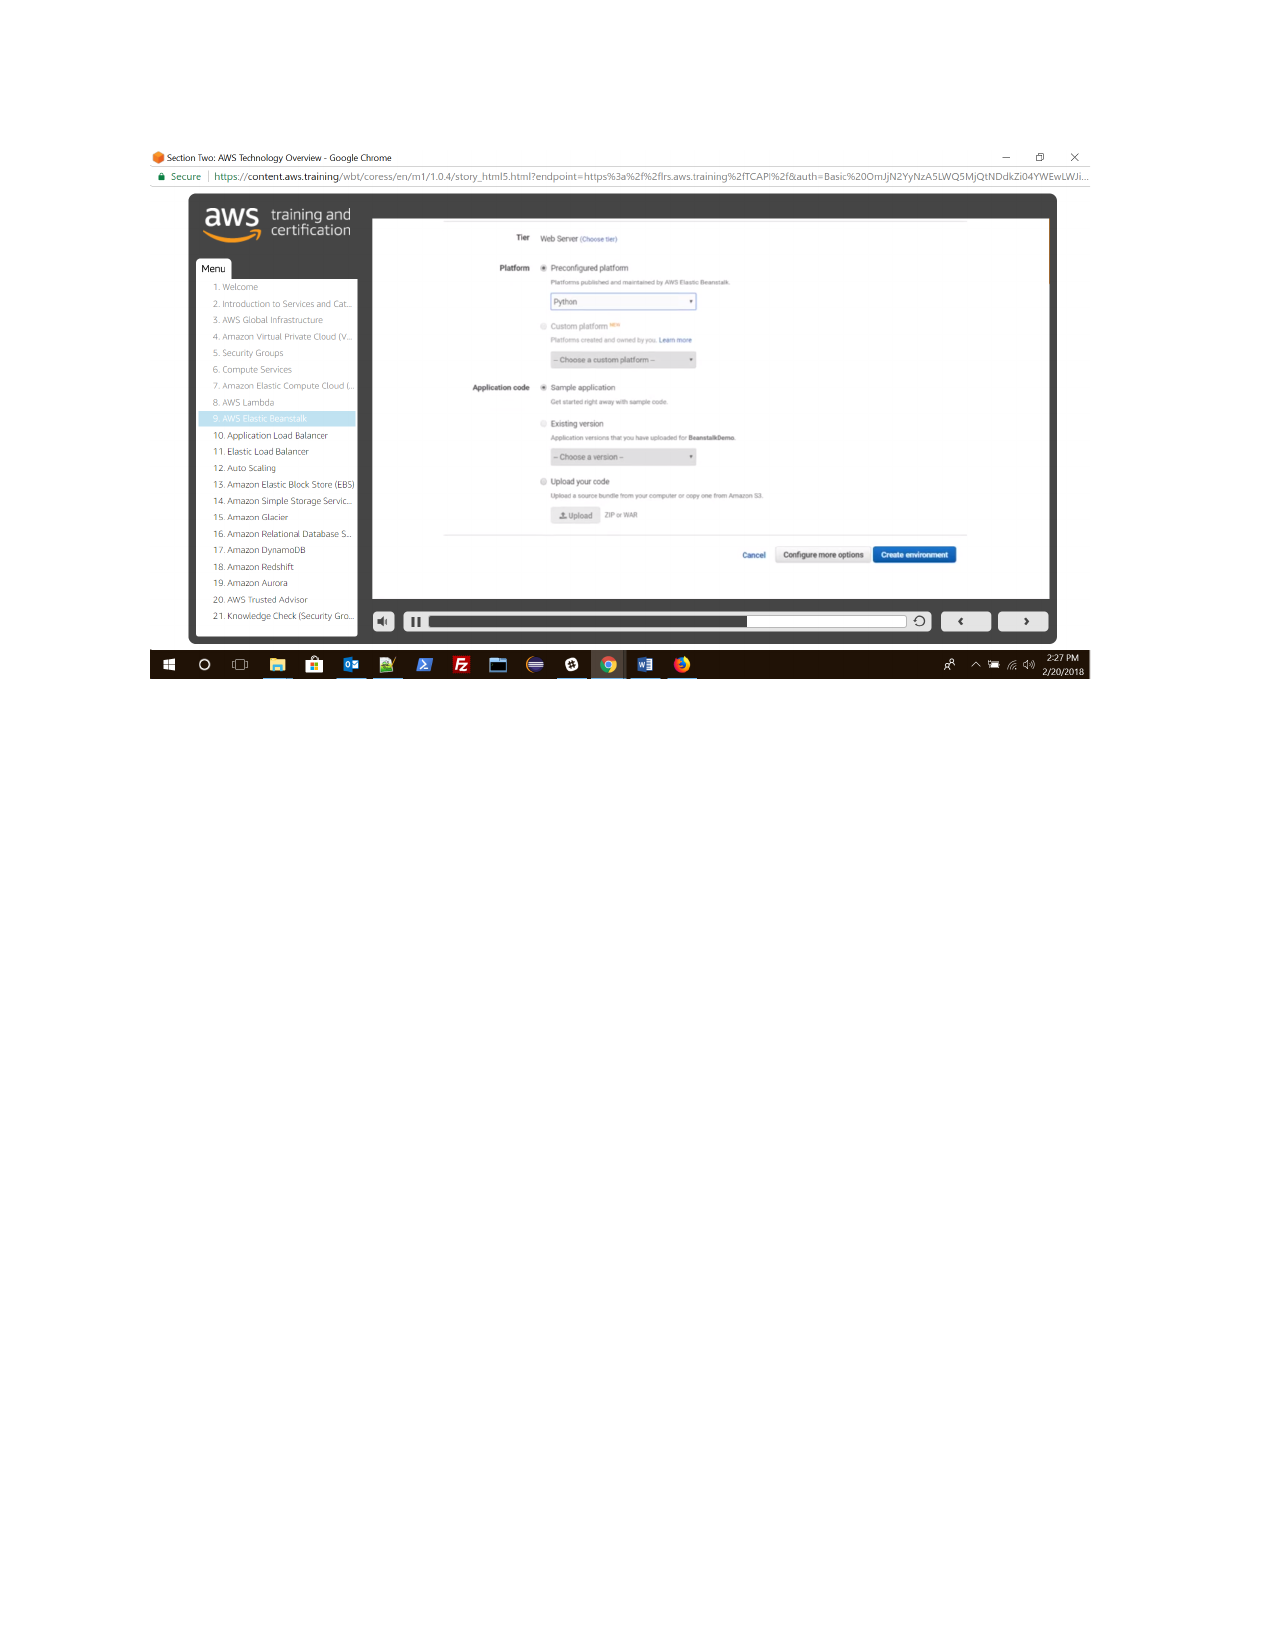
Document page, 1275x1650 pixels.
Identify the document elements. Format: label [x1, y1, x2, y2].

picture [150, 150, 1091, 679]
